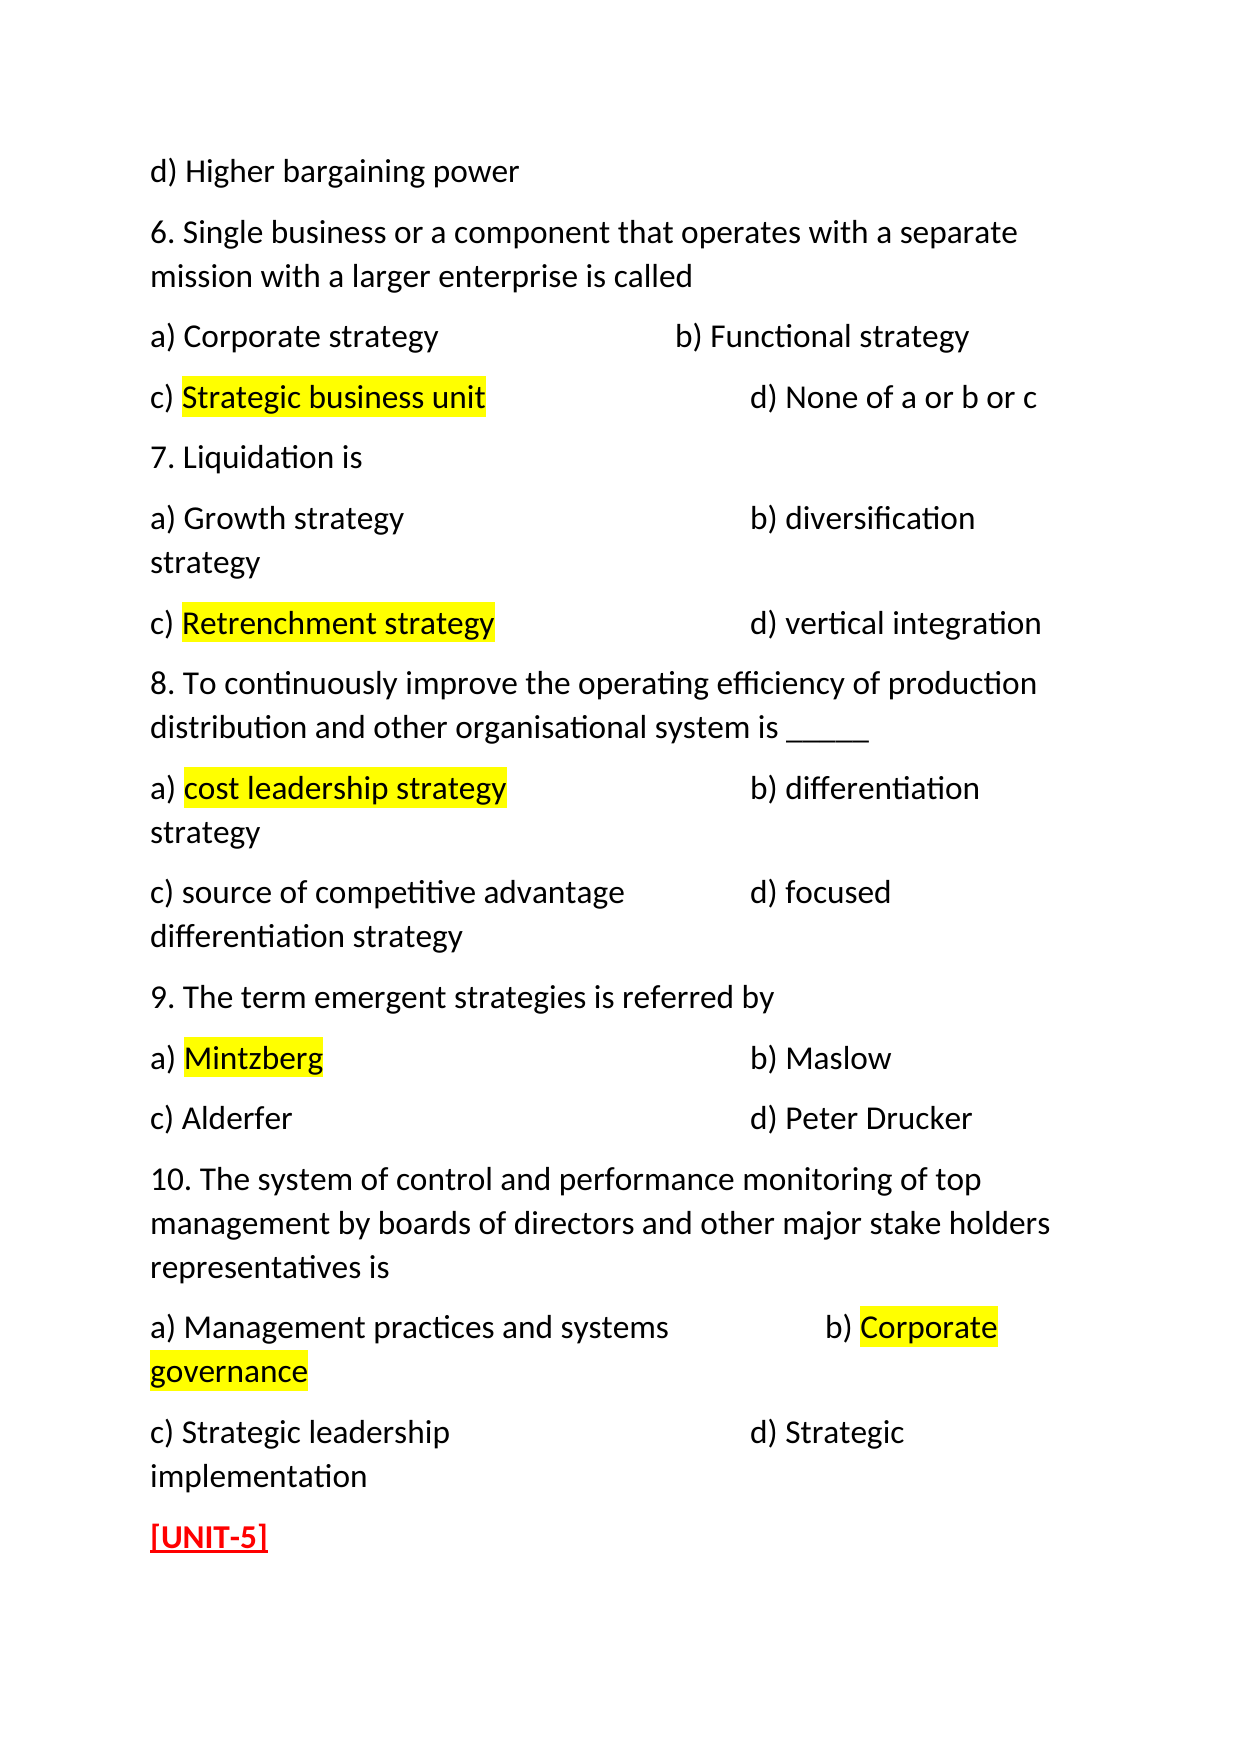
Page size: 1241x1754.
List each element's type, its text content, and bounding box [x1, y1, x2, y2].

text 6. Single business or a component that operates with a separate mission with a larger enterprise is called [150, 211, 1090, 295]
text a) Mintzberg b) Maslow [150, 1037, 184, 1077]
text [UNIT-5] [150, 1516, 1090, 1556]
text c) source of competitive advantage d) focused differentiation strategy [150, 871, 1090, 956]
text a) Corporate strategy b) Functional strategy [150, 315, 1090, 356]
text 9. The term emergent strategies is referred by [150, 976, 1090, 1017]
text a) cost leadership strategy b) differentiation strategy [150, 767, 1090, 852]
text c) Alderfer d) Peter Drucker [150, 1097, 1090, 1138]
text c) Strategic business unit d) None of a or b or c [486, 376, 1090, 417]
text 7. Liquidation is [150, 436, 1090, 477]
text 8. To continuously improve the operating efficiency of production distribution and other organisational system is _____ [150, 662, 1090, 747]
text a) Mintzberg b) Maslow [323, 1037, 1090, 1077]
text d) Higher bargaining power [150, 150, 1090, 191]
text 10. The system of control and performance monitoring of top management by boards of directors and other major stake holders representatives is [150, 1158, 1090, 1287]
text c) Strategic leadership d) Strategic implementation [150, 1411, 1090, 1496]
text a) Management practices and systems b) Corporate governance [150, 1306, 1090, 1391]
text a) Growth strategy b) diversification strategy [150, 497, 1090, 582]
text c) Retrenchment strategy d) vertical integration [495, 602, 1090, 642]
